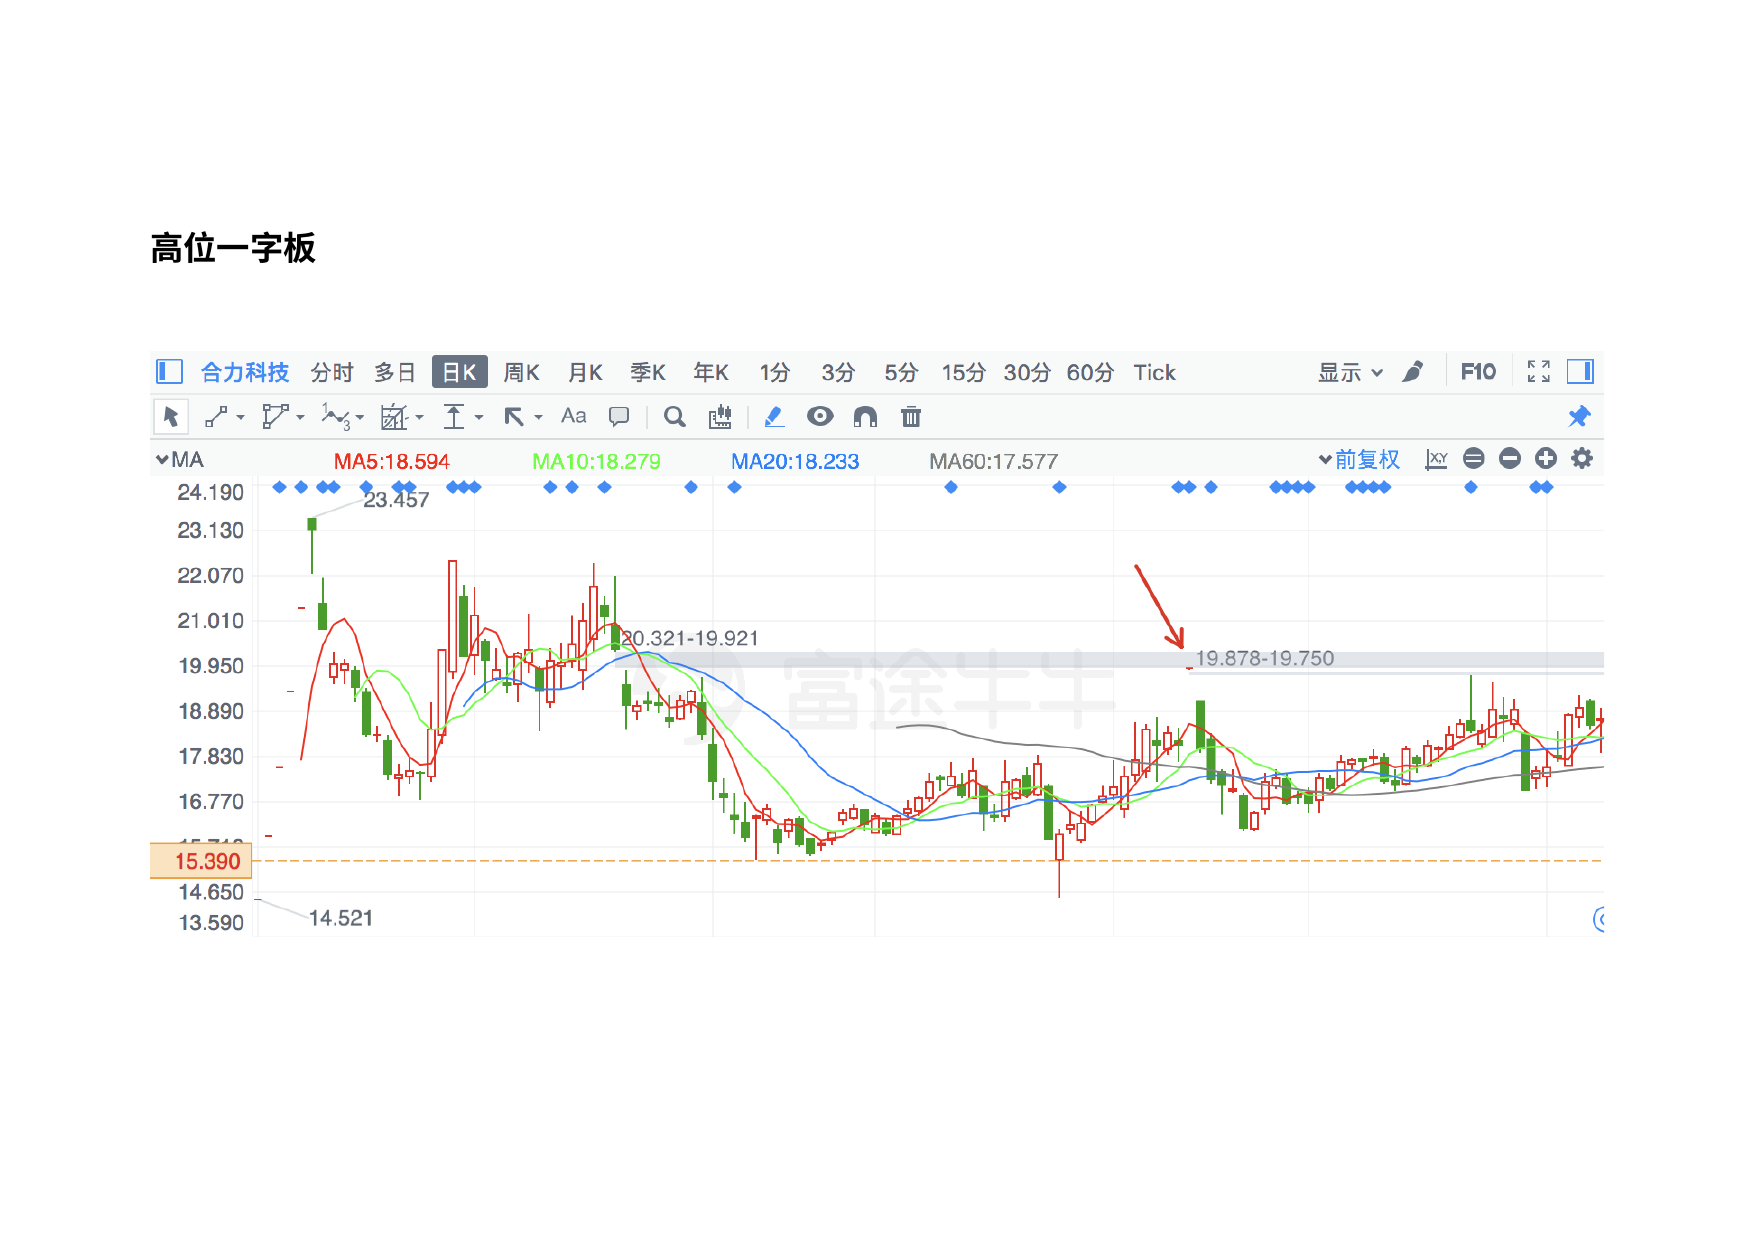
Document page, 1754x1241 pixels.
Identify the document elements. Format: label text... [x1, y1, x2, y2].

picture [150, 351, 1605, 937]
subtitle 高位一字板 [150, 201, 1604, 289]
